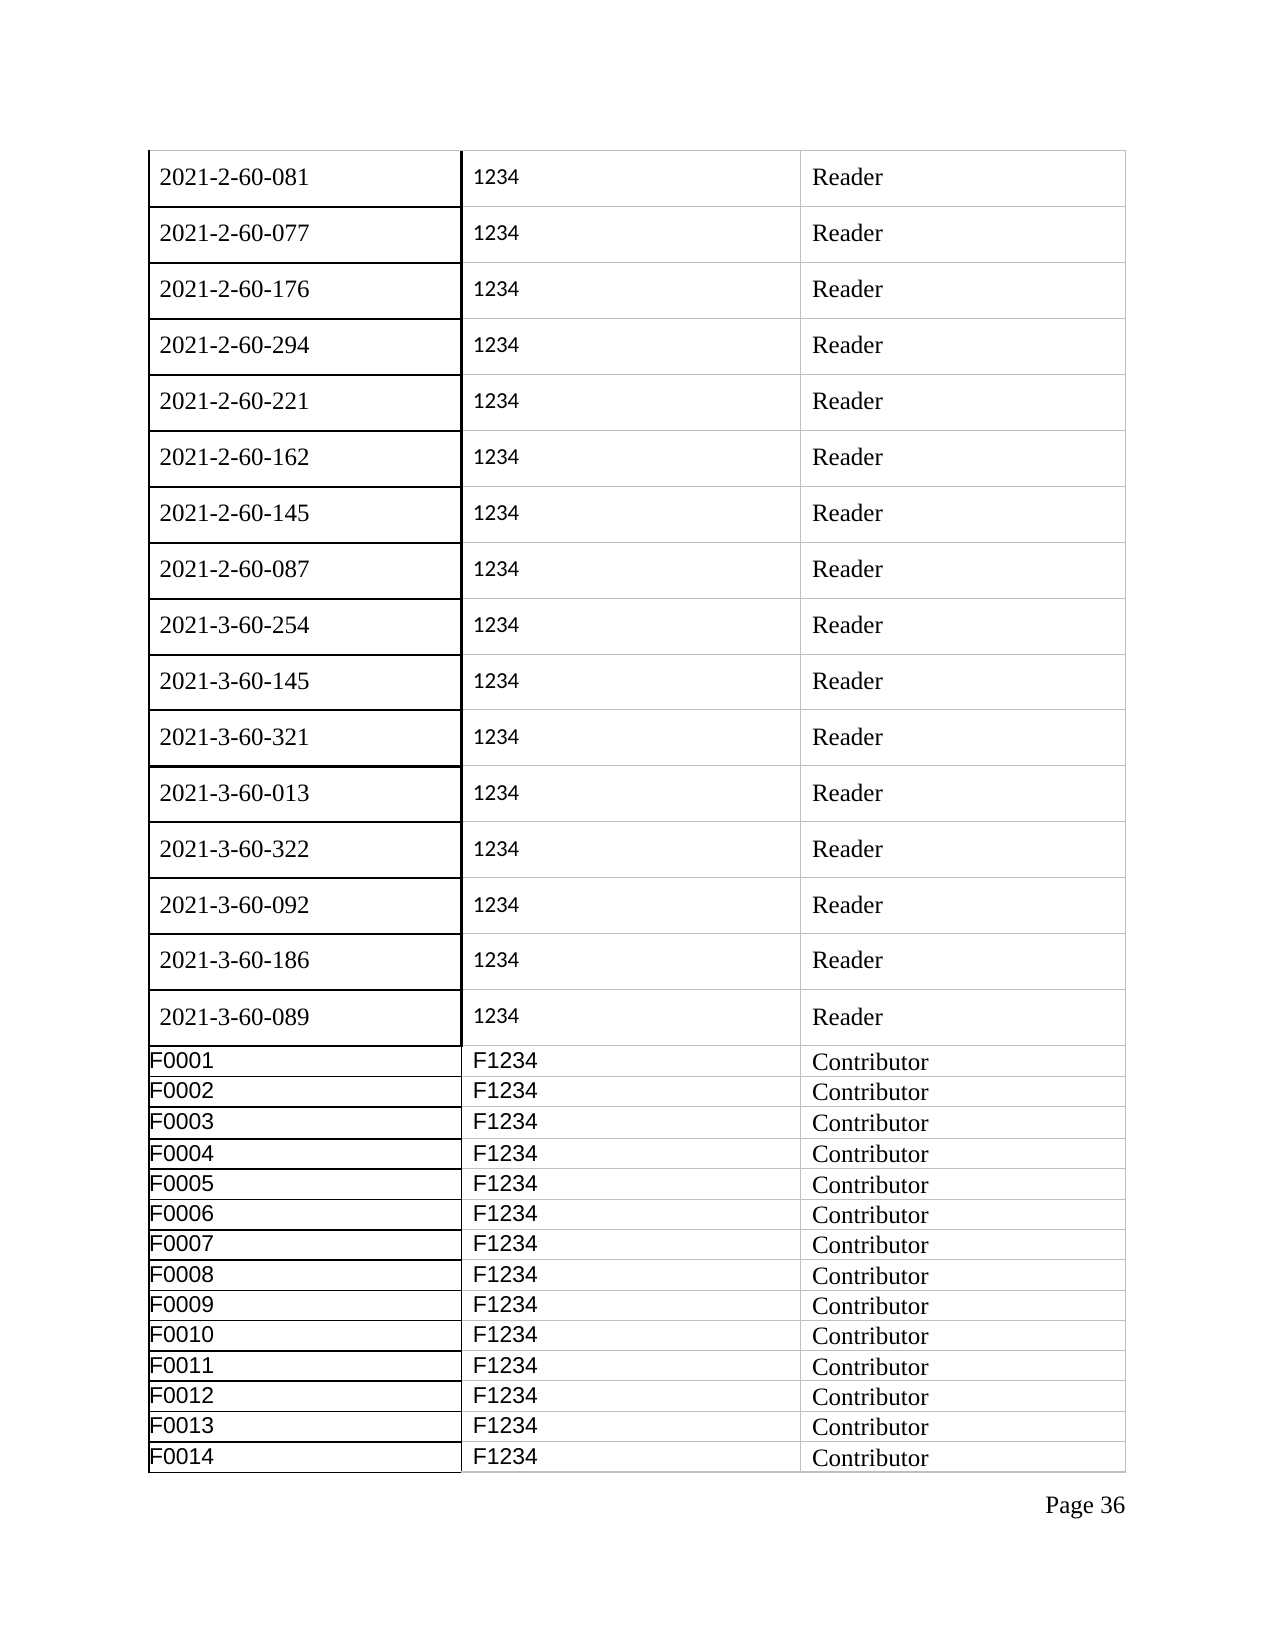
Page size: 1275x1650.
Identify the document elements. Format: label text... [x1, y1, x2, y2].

table_cell 2021-3-60-089 [150, 991, 460, 1045]
table_cell 1234 [463, 655, 800, 709]
table_cell Contributor [801, 1230, 1125, 1259]
table_cell F1234 [462, 1046, 800, 1076]
table_cell Contributor [801, 1291, 1125, 1320]
table_cell F0011 [150, 1352, 461, 1380]
table_cell F0002 [150, 1077, 461, 1106]
table_cell F1234 [462, 1260, 800, 1289]
table_cell Contributor [801, 1381, 1125, 1411]
table_cell F1234 [462, 1139, 800, 1168]
table_cell 2021-3-60-013 [150, 768, 460, 821]
table_cell F1234 [462, 1381, 800, 1411]
table_cell Contributor [801, 1200, 1125, 1229]
table_cell Reader [801, 151, 1125, 206]
table_cell F0012 [150, 1382, 461, 1411]
table_cell F0013 [150, 1412, 461, 1441]
table_cell F1234 [462, 1442, 800, 1471]
table_cell F0007 [150, 1231, 461, 1259]
table_cell 2021-3-60-321 [150, 711, 460, 765]
table_cell Reader [801, 710, 1125, 765]
table_cell F0006 [150, 1200, 461, 1229]
table_cell 1234 [463, 431, 800, 486]
table_cell 1234 [463, 263, 800, 318]
table_cell F0008 [150, 1261, 461, 1289]
table_cell F0010 [150, 1321, 461, 1350]
table_cell 1234 [463, 822, 800, 877]
table_cell F1234 [462, 1351, 800, 1380]
table_cell F1234 [462, 1200, 800, 1229]
table_cell 2021-3-60-092 [150, 879, 460, 933]
table_cell 2021-2-60-145 [150, 488, 460, 542]
table_cell Reader [801, 431, 1125, 486]
table_cell 1234 [463, 766, 800, 821]
table_cell 2021-3-60-322 [150, 823, 460, 877]
table_cell 2021-2-60-077 [150, 208, 460, 262]
table_cell Reader [801, 655, 1125, 709]
table_cell Contributor [801, 1139, 1125, 1168]
table_cell F0004 [150, 1140, 461, 1168]
table_cell 1234 [463, 319, 800, 374]
table_cell Reader [801, 990, 1125, 1045]
table_cell Reader [801, 263, 1125, 318]
table_cell Reader [801, 822, 1125, 877]
table_cell Reader [801, 487, 1125, 542]
table_cell 1234 [463, 878, 800, 933]
table_cell F0003 [150, 1108, 461, 1138]
table_cell Reader [801, 375, 1125, 430]
table_cell Contributor [801, 1046, 1125, 1076]
table_cell Reader [801, 878, 1125, 933]
table_cell 2021-3-60-145 [150, 656, 460, 709]
table_cell 1234 [463, 207, 800, 262]
table_cell Contributor [801, 1169, 1125, 1198]
table_cell Contributor [801, 1077, 1125, 1106]
table_cell F1234 [462, 1107, 800, 1138]
table_cell Contributor [801, 1442, 1125, 1471]
table_cell F1234 [462, 1230, 800, 1259]
table_cell 1234 [463, 599, 800, 653]
table_cell Contributor [801, 1351, 1125, 1380]
table_cell F0001 [150, 1047, 461, 1076]
table_cell Contributor [801, 1107, 1125, 1138]
table_cell 1234 [463, 487, 800, 542]
table_cell Contributor [801, 1321, 1125, 1350]
table_cell F1234 [462, 1321, 800, 1350]
table_cell F1234 [462, 1412, 800, 1441]
table_cell Reader [801, 543, 1125, 597]
table_cell 1234 [463, 151, 800, 206]
table_cell F0014 [150, 1443, 461, 1471]
table_cell 2021-2-60-087 [150, 544, 460, 597]
table_cell F1234 [462, 1077, 800, 1106]
table_cell F0005 [150, 1170, 461, 1198]
table_cell 2021-3-60-186 [150, 935, 460, 989]
table_cell Reader [801, 934, 1125, 989]
table_cell 2021-2-60-162 [150, 432, 460, 486]
table_cell 1234 [463, 543, 800, 597]
table_cell 2021-2-60-081 [150, 151, 460, 206]
table_cell F1234 [462, 1169, 800, 1198]
table_cell 2021-2-60-294 [150, 320, 460, 374]
table_cell 1234 [463, 934, 800, 989]
table_cell 1234 [463, 990, 800, 1045]
table_cell F0009 [150, 1291, 461, 1320]
table_cell 1234 [463, 710, 800, 765]
table_cell 2021-2-60-221 [150, 376, 460, 430]
table_cell 2021-3-60-254 [150, 600, 460, 653]
table_cell Contributor [801, 1260, 1125, 1289]
table_cell Reader [801, 599, 1125, 653]
table_cell Reader [801, 766, 1125, 821]
table_cell Reader [801, 207, 1125, 262]
table_cell 2021-2-60-176 [150, 264, 460, 318]
table_cell Reader [801, 319, 1125, 374]
table_cell Contributor [801, 1412, 1125, 1441]
table_cell F1234 [462, 1291, 800, 1320]
table_cell 1234 [463, 375, 800, 430]
